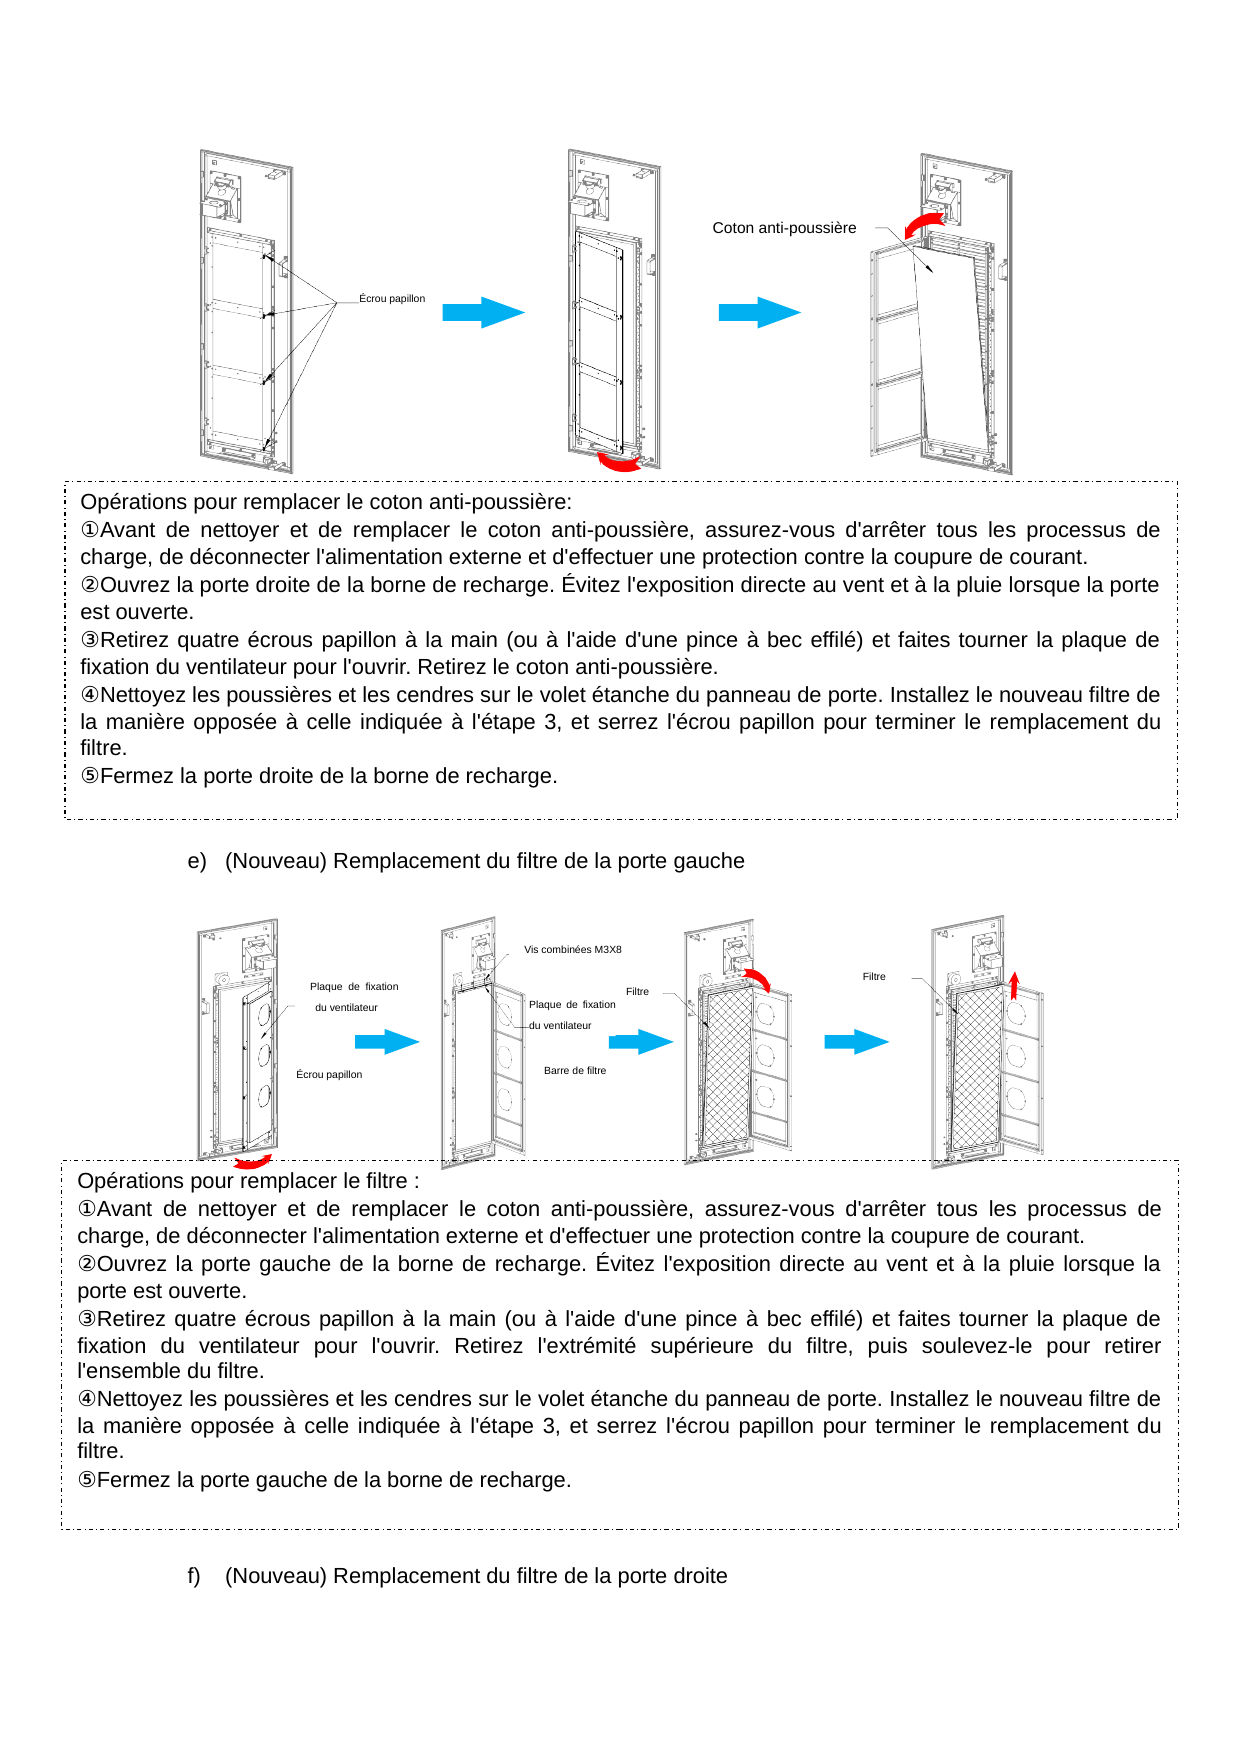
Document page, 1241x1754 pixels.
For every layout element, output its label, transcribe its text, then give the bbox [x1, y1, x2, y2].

list (Nouveau) Remplacement du filtre de la porte gauche [187, 844, 1053, 877]
list (Nouveau) Remplacement du filtre de la porte droite [187, 1559, 1053, 1592]
picture [187, 911, 367, 1173]
picture [426, 911, 580, 1173]
picture [871, 911, 1047, 1173]
picture [187, 143, 444, 481]
picture [523, 143, 718, 480]
picture [622, 911, 799, 1173]
picture [801, 143, 1061, 481]
